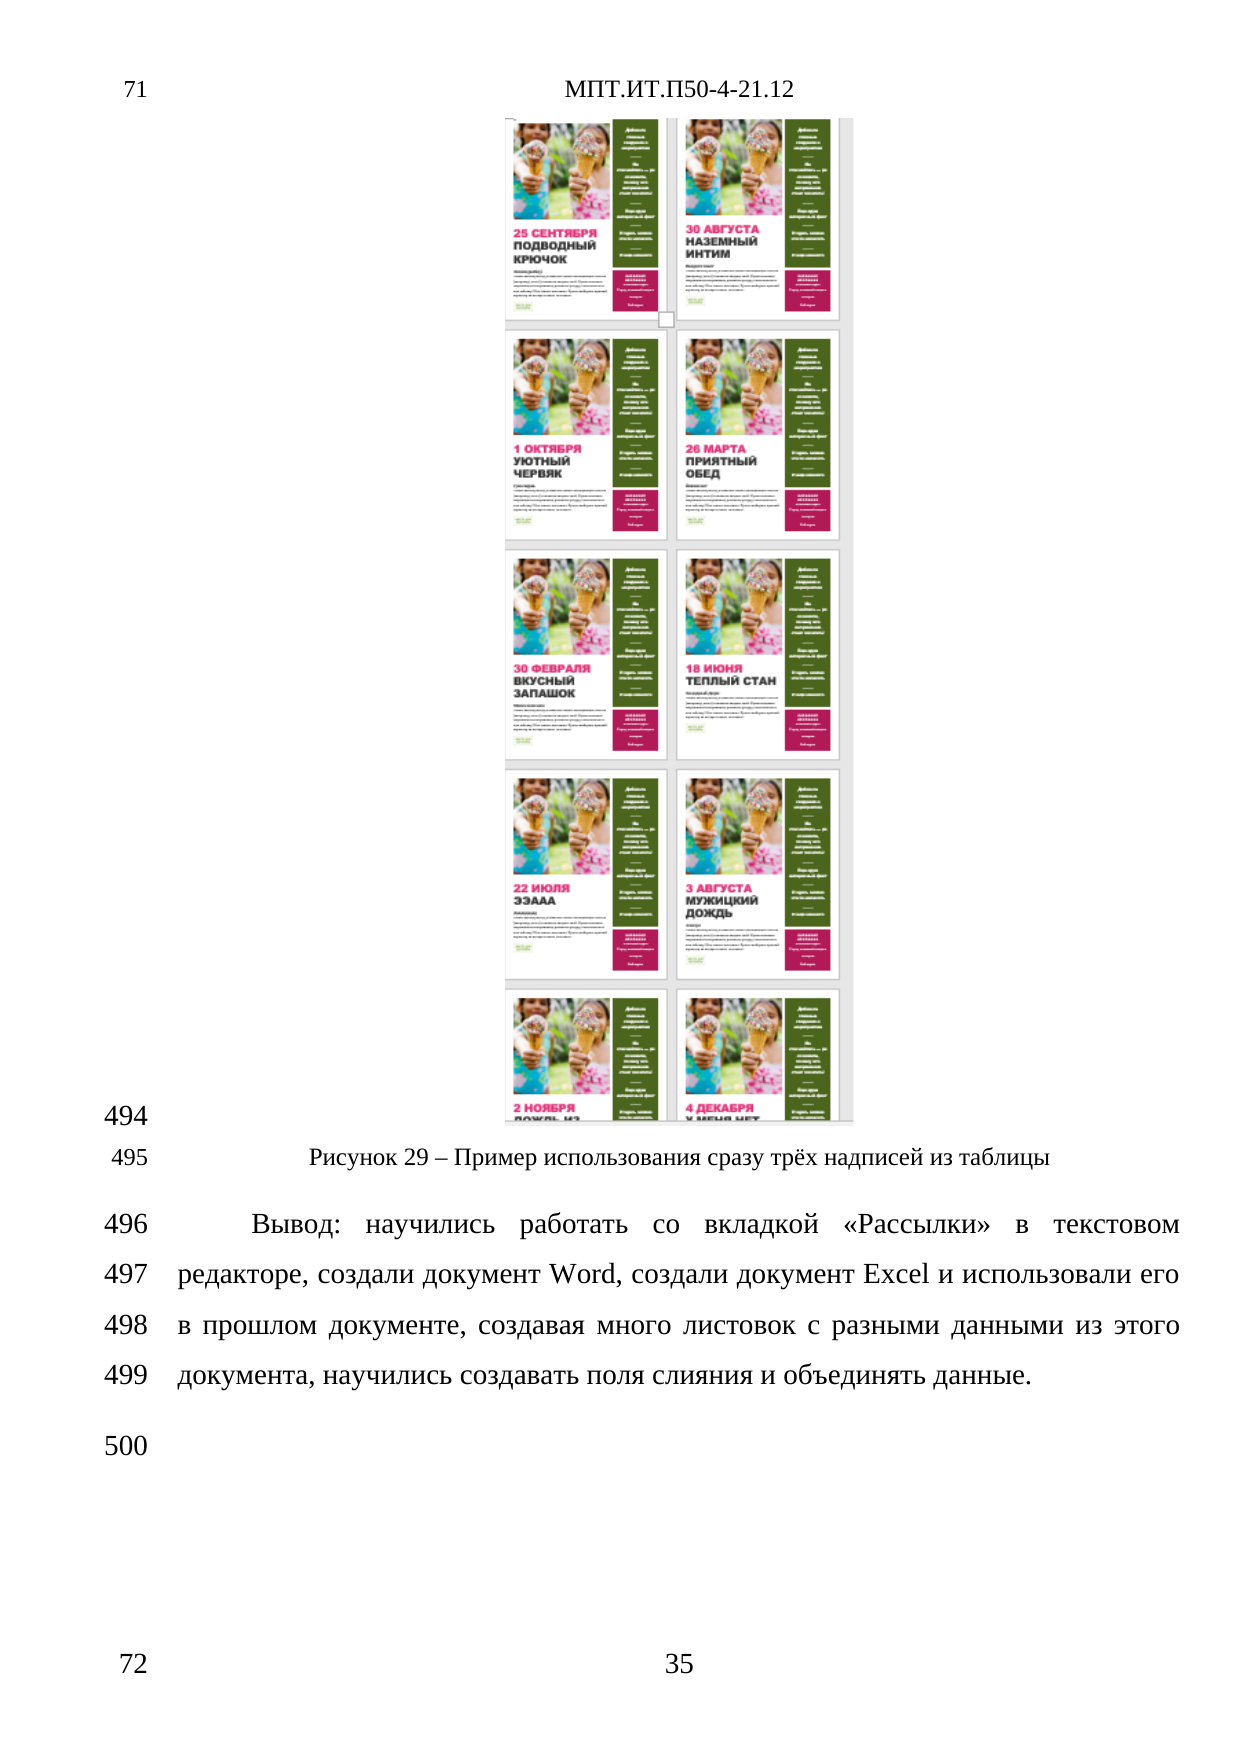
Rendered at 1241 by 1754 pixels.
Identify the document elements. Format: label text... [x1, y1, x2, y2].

text Рисунок 29 – Пример использования сразу трёх надписей из таблицы [177, 1142, 1181, 1171]
picture [505, 118, 854, 1126]
text Вывод: научились работать со вкладкой «Рассылки» в текстовом редакторе, создали документ Word, создали документ Excel и использовали его в прошлом документе, создавая много листовок с разными данными из этого документа, научились создавать поля слияния и объединять данные. [177, 1206, 1181, 1391]
